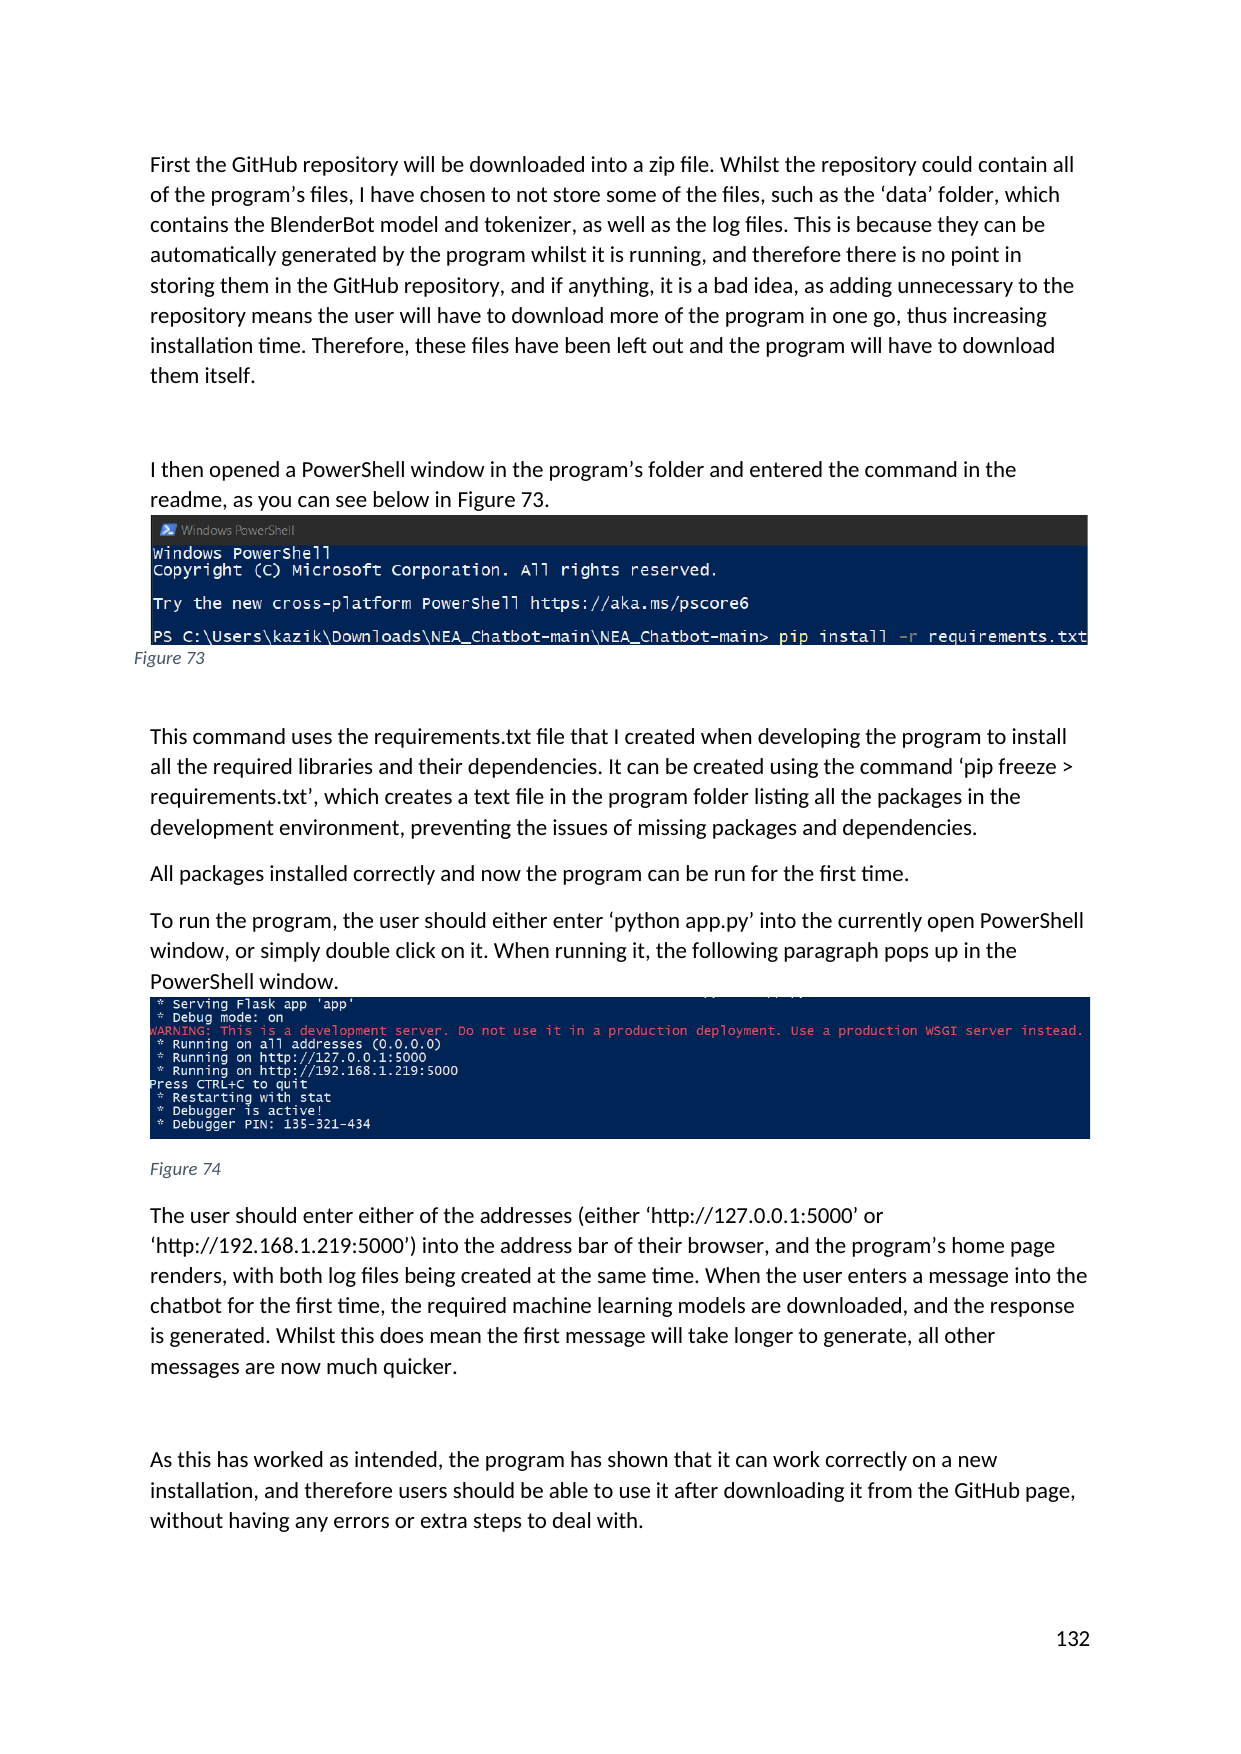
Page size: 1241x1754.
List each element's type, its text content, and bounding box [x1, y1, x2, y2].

text I then opened a PowerShell window in the program’s folder and entered the command in the readme, as you can see below in Figure 73. [150, 455, 1090, 513]
text All packages installed correctly and now the program can be run for the first time. [150, 859, 1090, 887]
picture [150, 997, 1091, 1139]
picture [150, 515, 1087, 644]
text As this has worked as intended, the program has shown that it can work correctly on a new installation, and therefore users should be able to use it after downloading it from the GitHub page, without having any errors or extra steps to deal with. [150, 1446, 1090, 1534]
text First the GitHub repository will be downloaded into a zip file. Whilst the repository could contain all of the program’s files, I have chosen to not store some of the files, such as the ‘data’ folder, which contains the BlenderBot model and tokenizer, as well as the log files. This is because they can be automatically generated by the program whilst it is running, and therefore there is no point in storing them in the GitHub repository, and if anything, it is a bad idea, as adding unnecessary to the repository means the user will have to download more of the program in one go, thus increasing installation time. Therefore, these files have been left out and the program will have to download them itself. [150, 150, 1090, 389]
text To run the program, the user should either enter ‘python app.py’ into the currently open PowerShell window, or simply double click on it. When running it, the following paragraph pops up in the PowerShell window. [150, 906, 1090, 997]
text The user should enter either of the addresses (either ‘http://127.0.0.1:5000’ or ‘http://192.168.1.219:5000’) into the address bar of their browser, and the program’s home page renders, with both log files being created at the same time. When the user enters a message into the chatbot for the first time, the required machine learning models are downloaded, and the response is generated. Whilst this does mean the first message will take longer to generate, all other messages are now much quicker. [150, 1201, 1090, 1380]
